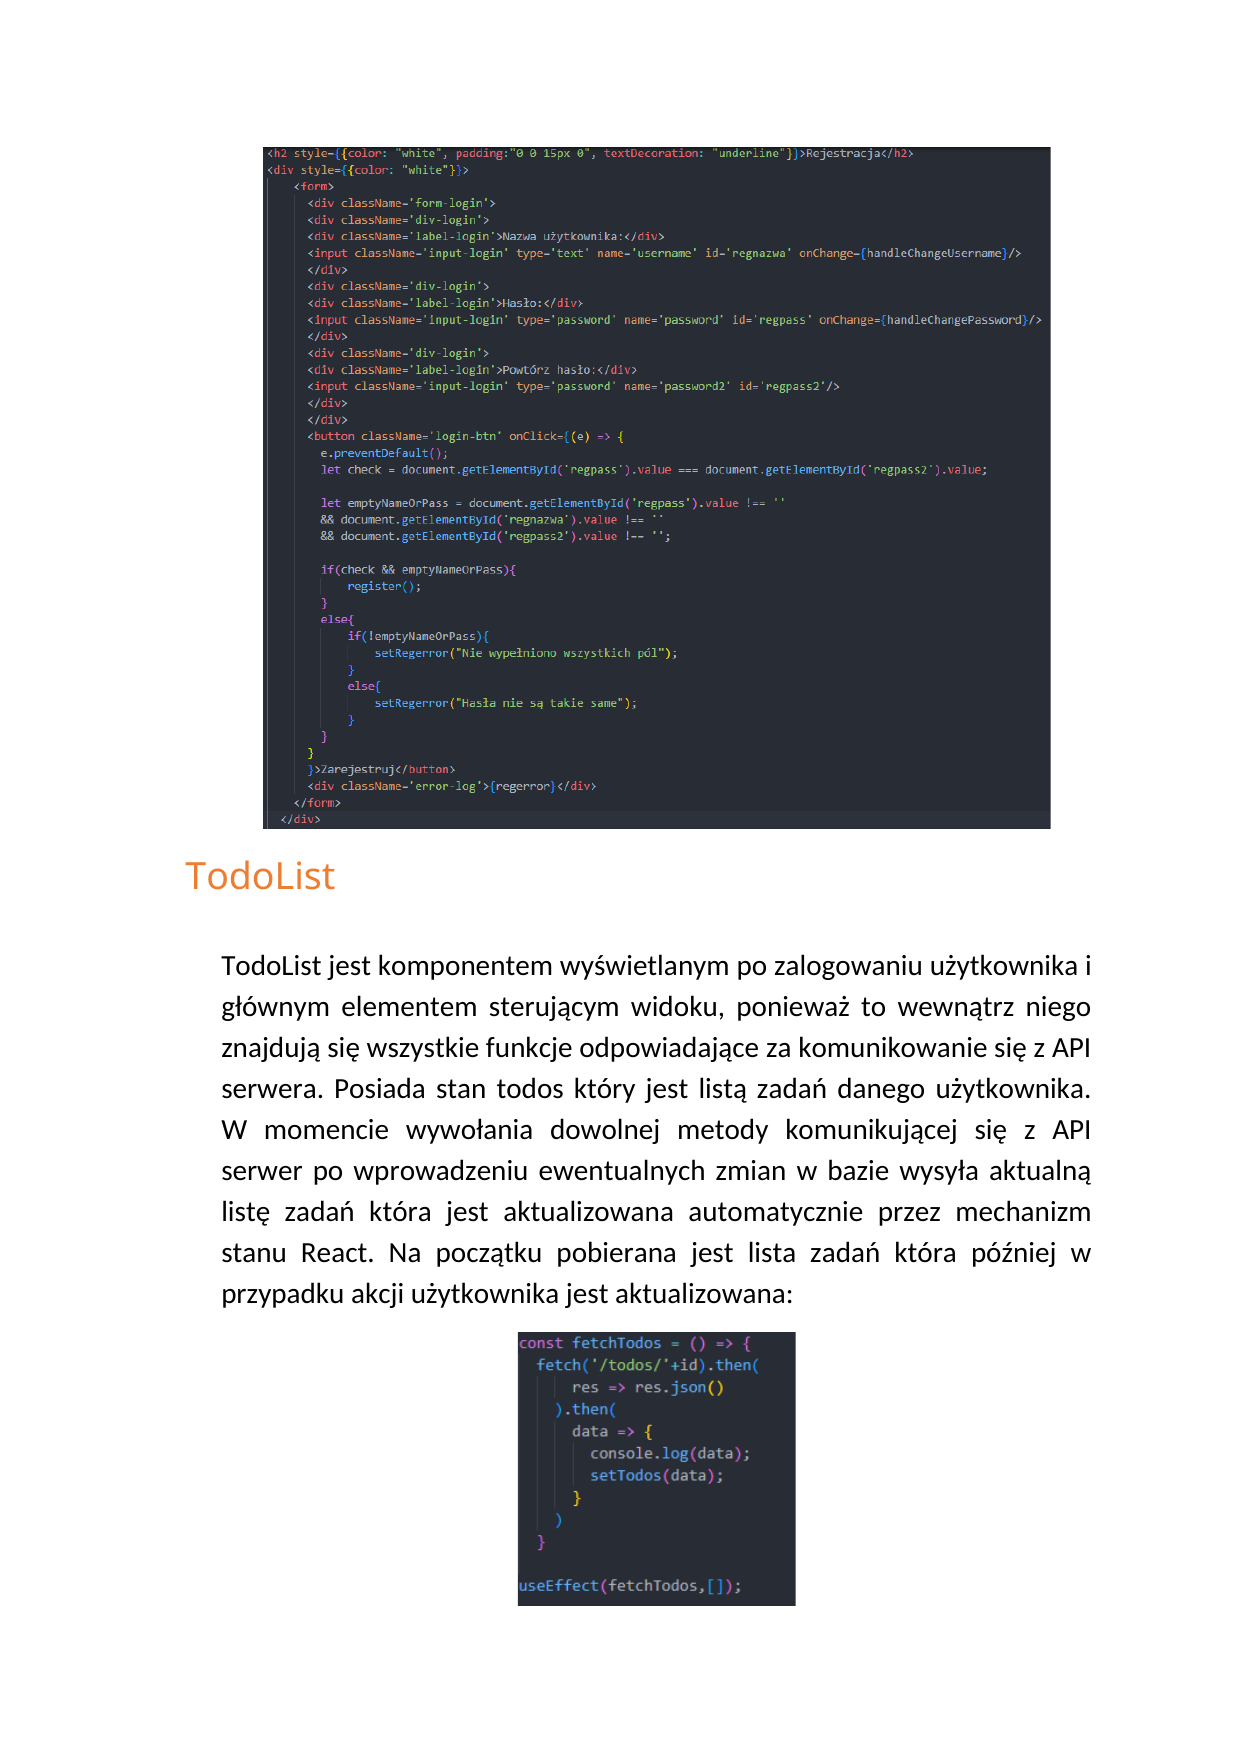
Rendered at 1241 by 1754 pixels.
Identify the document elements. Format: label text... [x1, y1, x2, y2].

picture [263, 147, 1051, 829]
subtitle TodoList [148, 849, 1093, 900]
picture [517, 1332, 796, 1606]
text TodoList jest komponentem wyświetlanym po zalogowaniu użytkownika i głównym elementem sterującym widoku, ponieważ to wewnątrz niego znajdują się wszystkie funkcje odpowiadające za komunikowanie się z API serwera. Posiada stan todos który jest listą zadań danego użytkownika. W momencie wywołania dowolnej metody komunikującej się z API serwer po wprowadzeniu ewentualnych zmian w bazie wysyła aktualną listę zadań która jest aktualizowana automatycznie przez mechanizm stanu React. Na początku pobierana jest lista zadań która później w przypadku akcji użytkownika jest aktualizowana: [221, 947, 1093, 1311]
